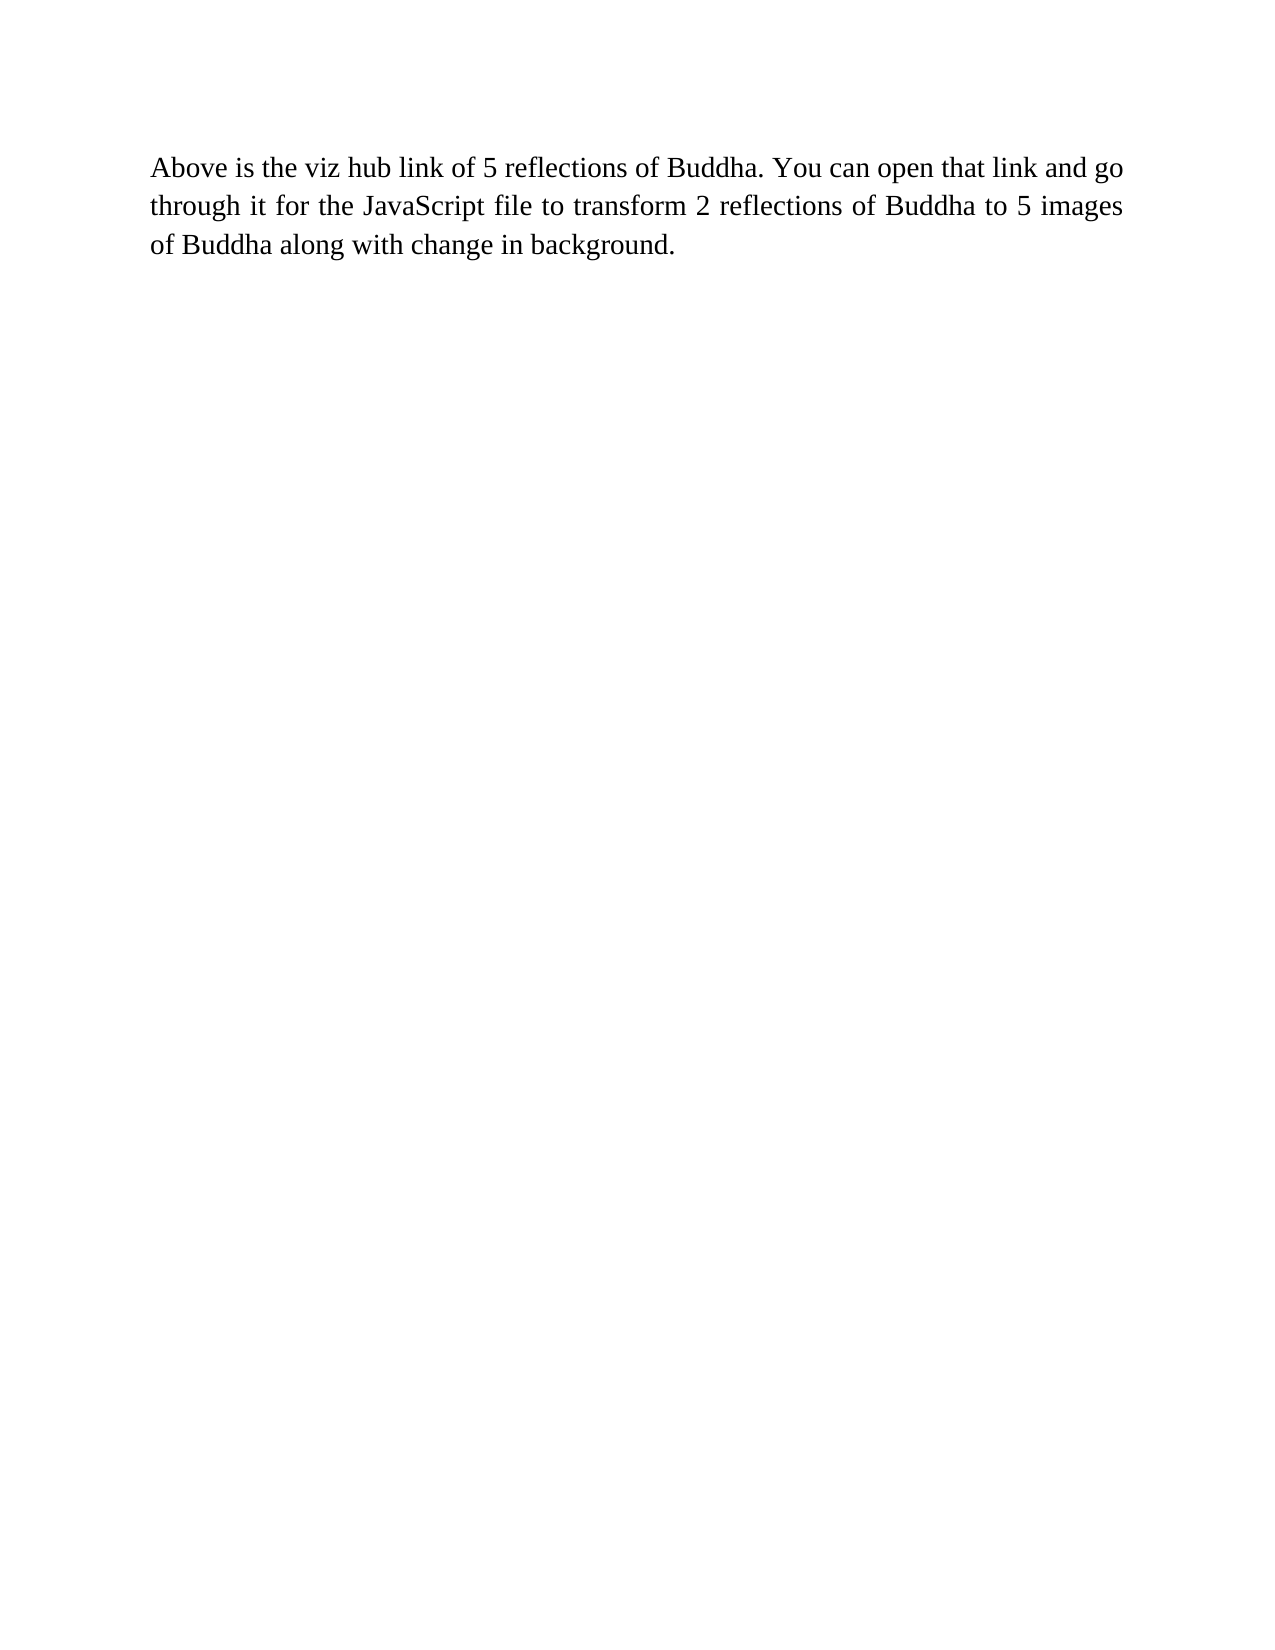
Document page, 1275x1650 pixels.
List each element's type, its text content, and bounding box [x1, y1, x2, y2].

text Above is the viz hub link of 5 reflections of Buddha. You can open that link and go through it for the JavaScript file to transform 2 reflections of Buddha to 5 images of Buddha along with change in background. [150, 150, 1125, 261]
